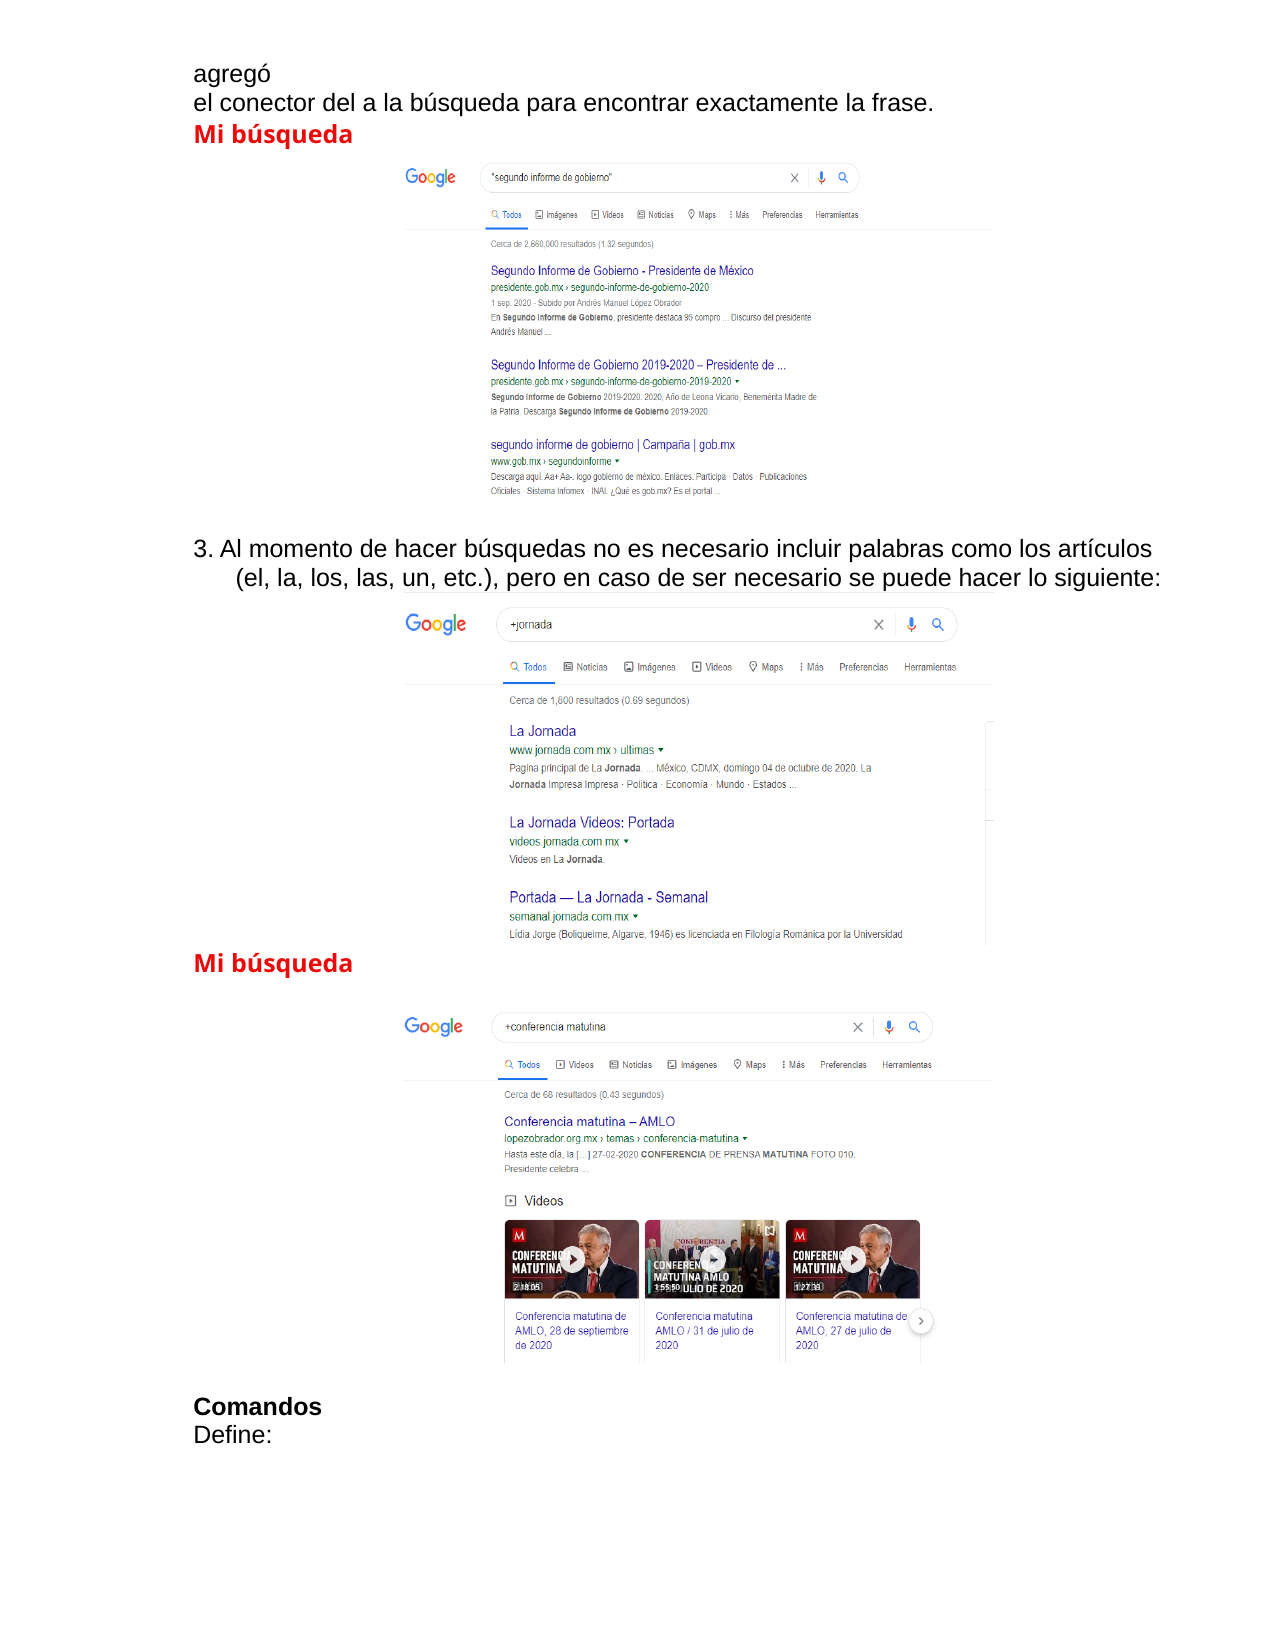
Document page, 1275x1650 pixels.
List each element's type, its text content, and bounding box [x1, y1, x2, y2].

text 3. Al momento de hacer búsquedas no es necesario incluir palabras como los artículos [193, 534, 1205, 563]
text Mi búsqueda [193, 946, 1205, 980]
text Define: [193, 1420, 1205, 1449]
picture [403, 1008, 995, 1363]
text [193, 59, 1205, 88]
text Mi búsqueda [193, 117, 1205, 151]
text Comandos [193, 1392, 1205, 1420]
picture [403, 150, 995, 505]
text el conector del a la búsqueda para encontrar exactamente la frase. [193, 88, 1205, 117]
picture [403, 591, 995, 946]
